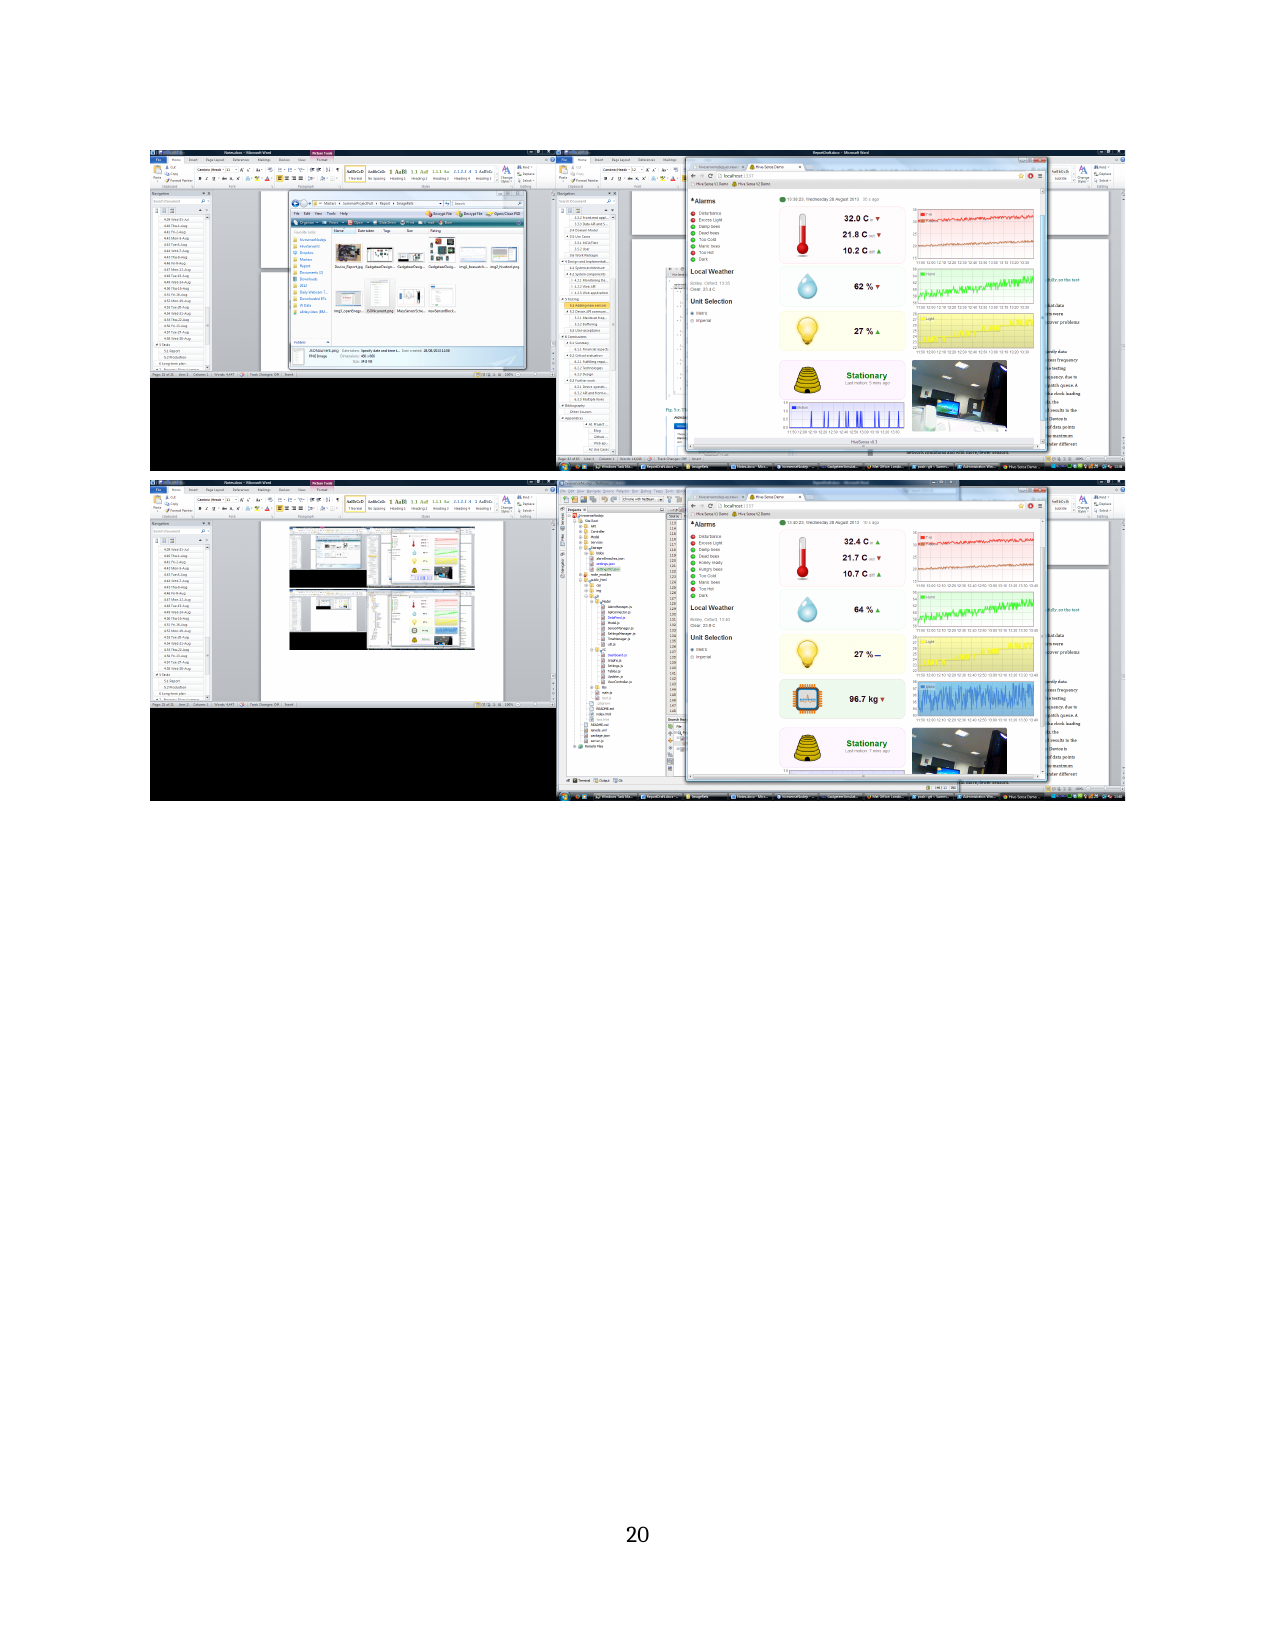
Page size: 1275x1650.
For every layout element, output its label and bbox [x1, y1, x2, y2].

picture [150, 150, 1125, 471]
picture [150, 480, 1125, 801]
